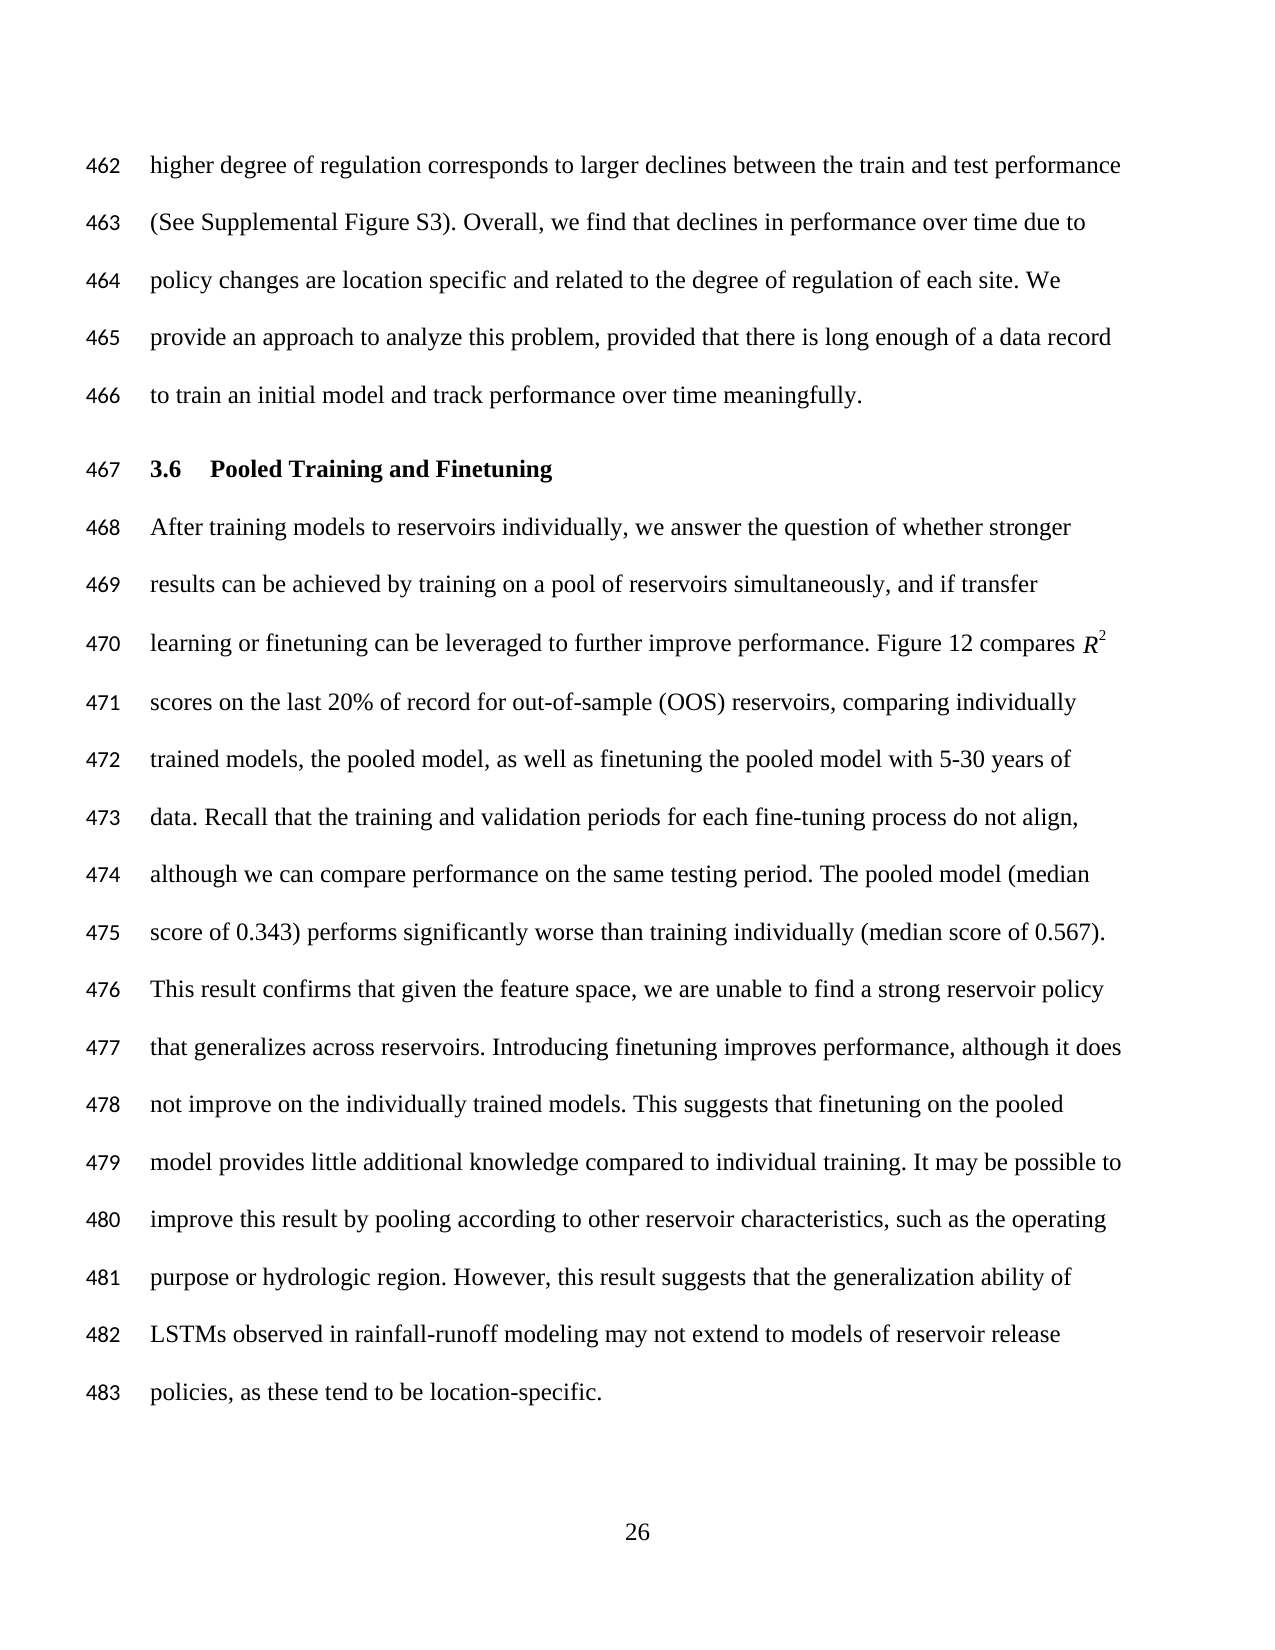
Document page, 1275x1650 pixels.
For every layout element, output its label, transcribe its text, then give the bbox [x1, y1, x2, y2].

subtitle Pooled Training and Finetuning [150, 454, 1125, 483]
text After training models to reservoirs individually, we answer the question of whether stronger results can be achieved by training on a pool of reservoirs simultaneously, and if transfer learning or finetuning can be leveraged to further improve performance. Figure 12 compares scores on the last 20% of record for out-of-sample (OOS) reservoirs, comparing individually trained models, the pooled model, as well as finetuning the pooled model with 5-30 years of data. Recall that the training and validation periods for each fine-tuning process do not align, although we can compare performance on the same testing period. The pooled model (median score of 0.343) performs significantly worse than training individually (median score of 0.567). This result confirms that given the feature space, we are unable to find a strong reservoir policy that generalizes across reservoirs. Introducing finetuning improves performance, although it does not improve on the individually trained models. This suggests that finetuning on the pooled model provides little additional knowledge compared to individual training. It may be possible to improve this result by pooling according to other reservoir characteristics, such as the operating purpose or hydrologic region. However, this result suggests that the generalization ability of LSTMs observed in rainfall-runoff modeling may not extend to models of reservoir release policies, as these tend to be location-specific. [150, 512, 1125, 1405]
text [150, 150, 1125, 409]
